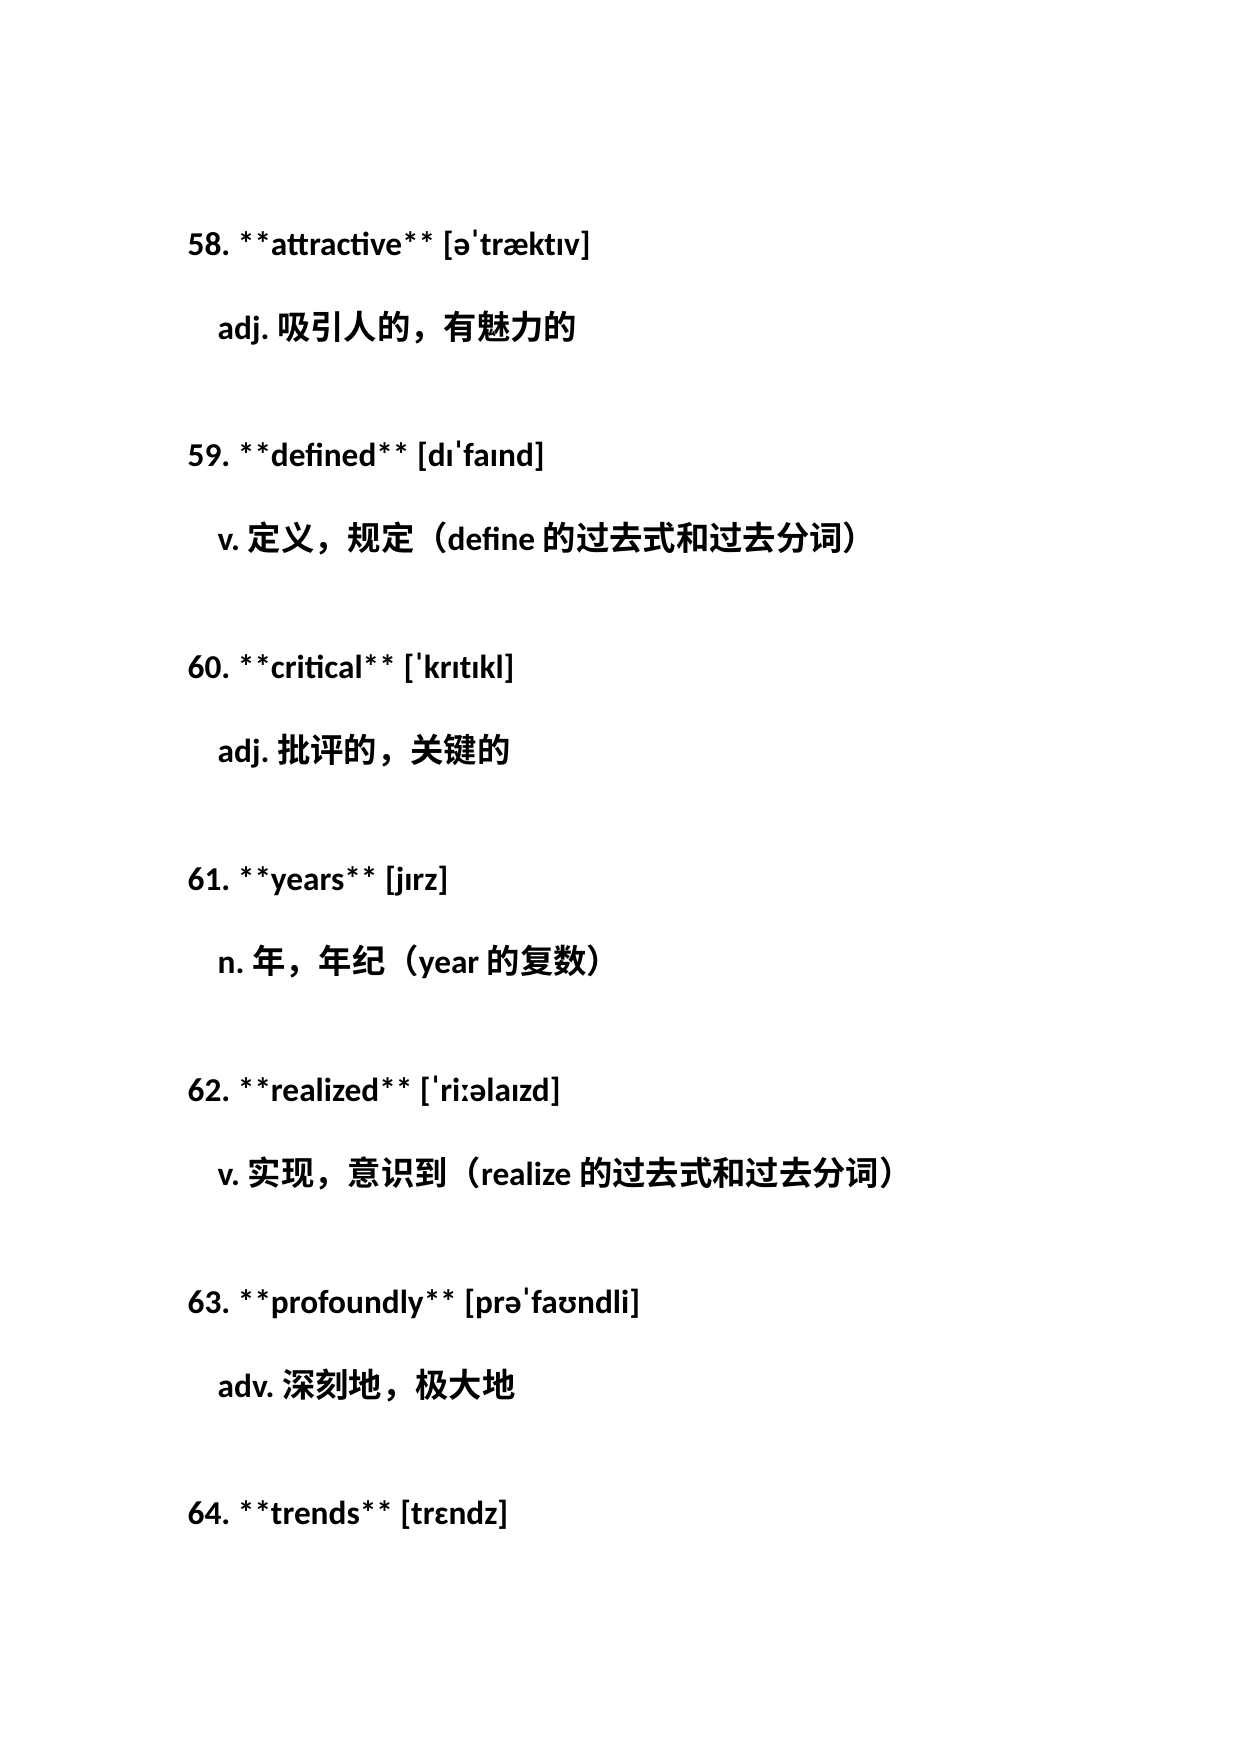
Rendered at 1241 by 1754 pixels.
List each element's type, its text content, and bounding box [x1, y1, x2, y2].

list v. 实现，意识到（realize 的过去式和过去分词） [187, 1138, 1053, 1203]
list 61. **years** [jɪrz] [187, 846, 1053, 911]
list adj. 批评的，关键的 [187, 715, 1053, 780]
list 60. **critical** [ˈkrɪtɪkl] [187, 634, 1053, 699]
list adj. 吸引人的，有魅力的 [187, 292, 1053, 357]
list 59. **defined** [dɪˈfaɪnd] [187, 422, 1053, 487]
list v. 定义，规定（define 的过去式和过去分词） [187, 504, 1053, 569]
list 62. **realized** [ˈriːəlaɪzd] [187, 1057, 1053, 1122]
list 63. **profoundly** [prəˈfaʊndli] [187, 1269, 1053, 1334]
list adv. 深刻地，极大地 [187, 1350, 1053, 1415]
list 64. **trends** [trɛndz] [187, 1480, 1053, 1545]
list 58. **attractive** [əˈtræktɪv] [187, 211, 1053, 276]
list n. 年，年纪（year 的复数） [187, 927, 1053, 992]
